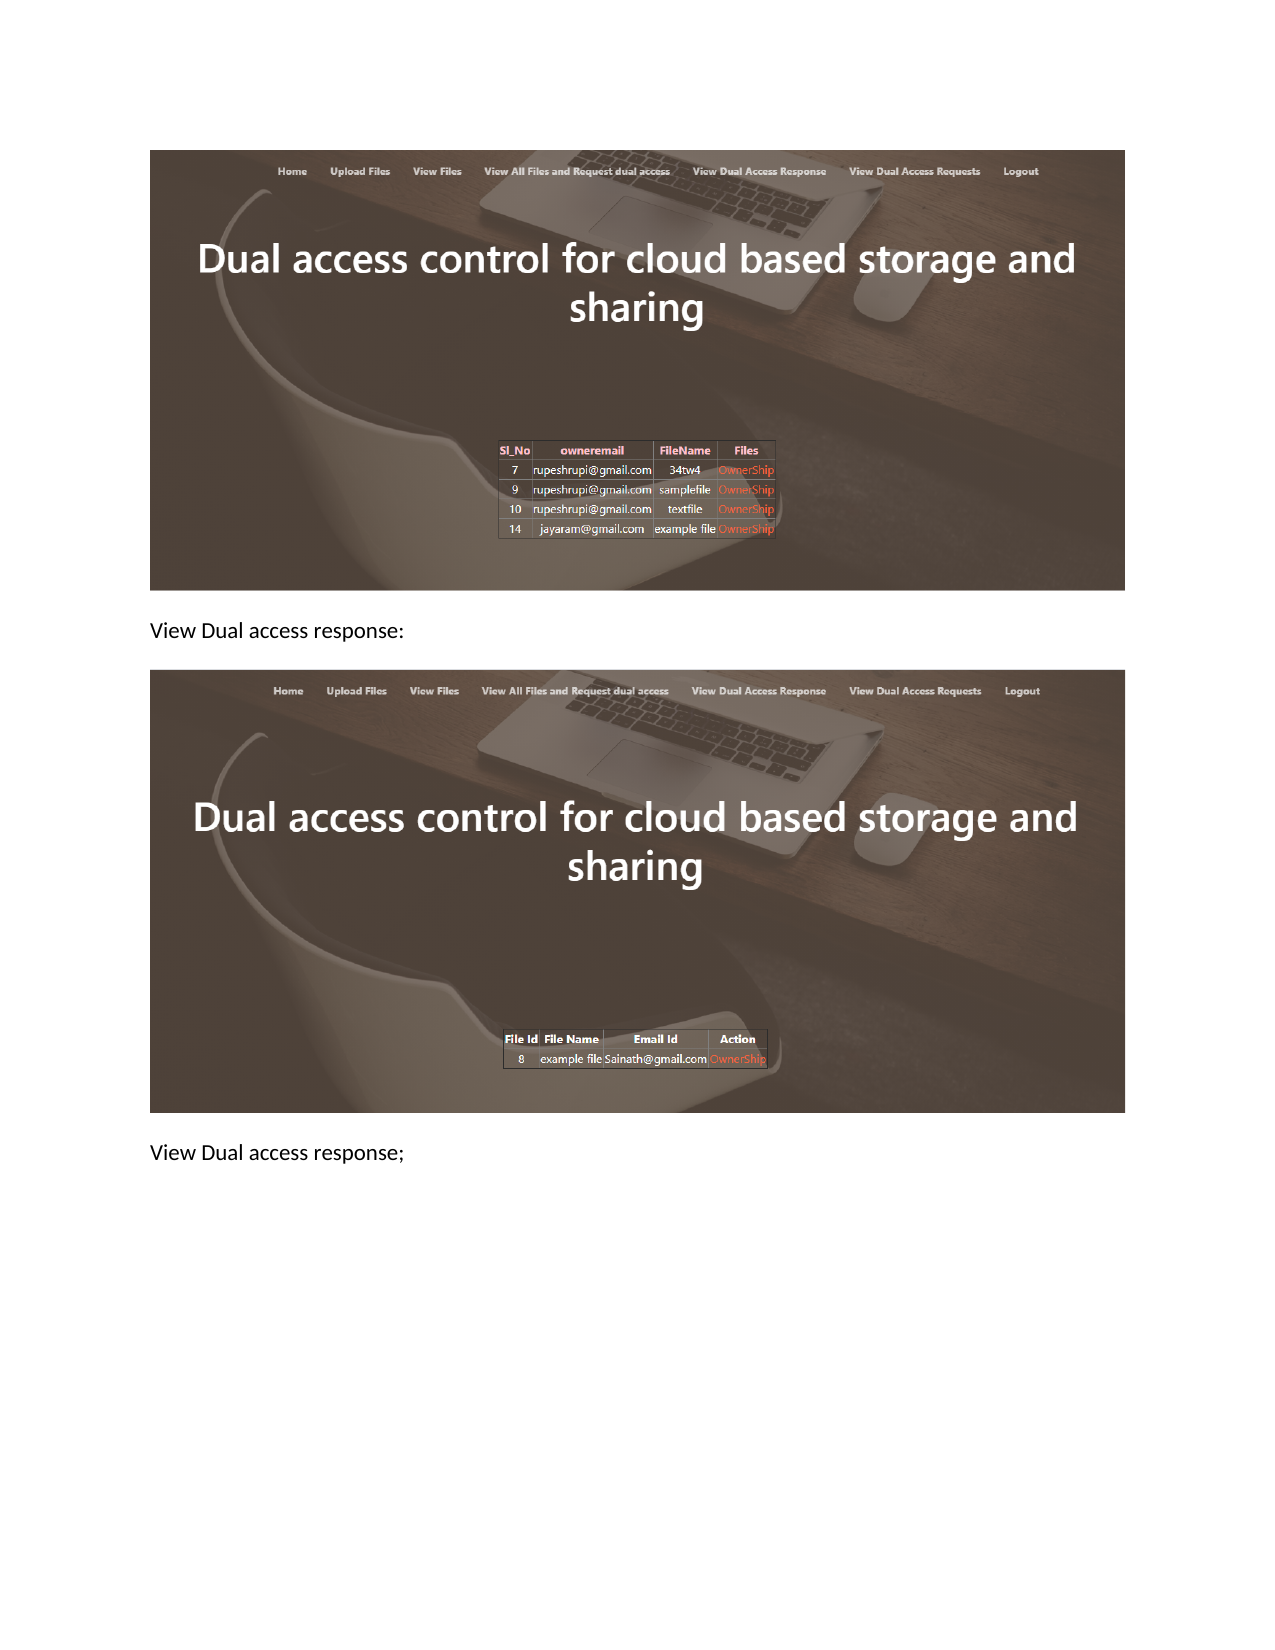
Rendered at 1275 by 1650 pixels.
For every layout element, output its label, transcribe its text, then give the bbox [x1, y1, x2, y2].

picture [150, 150, 1125, 591]
picture [150, 668, 1125, 1113]
text View Dual access response; [150, 1138, 1125, 1166]
text View Dual access response: [150, 616, 1125, 644]
